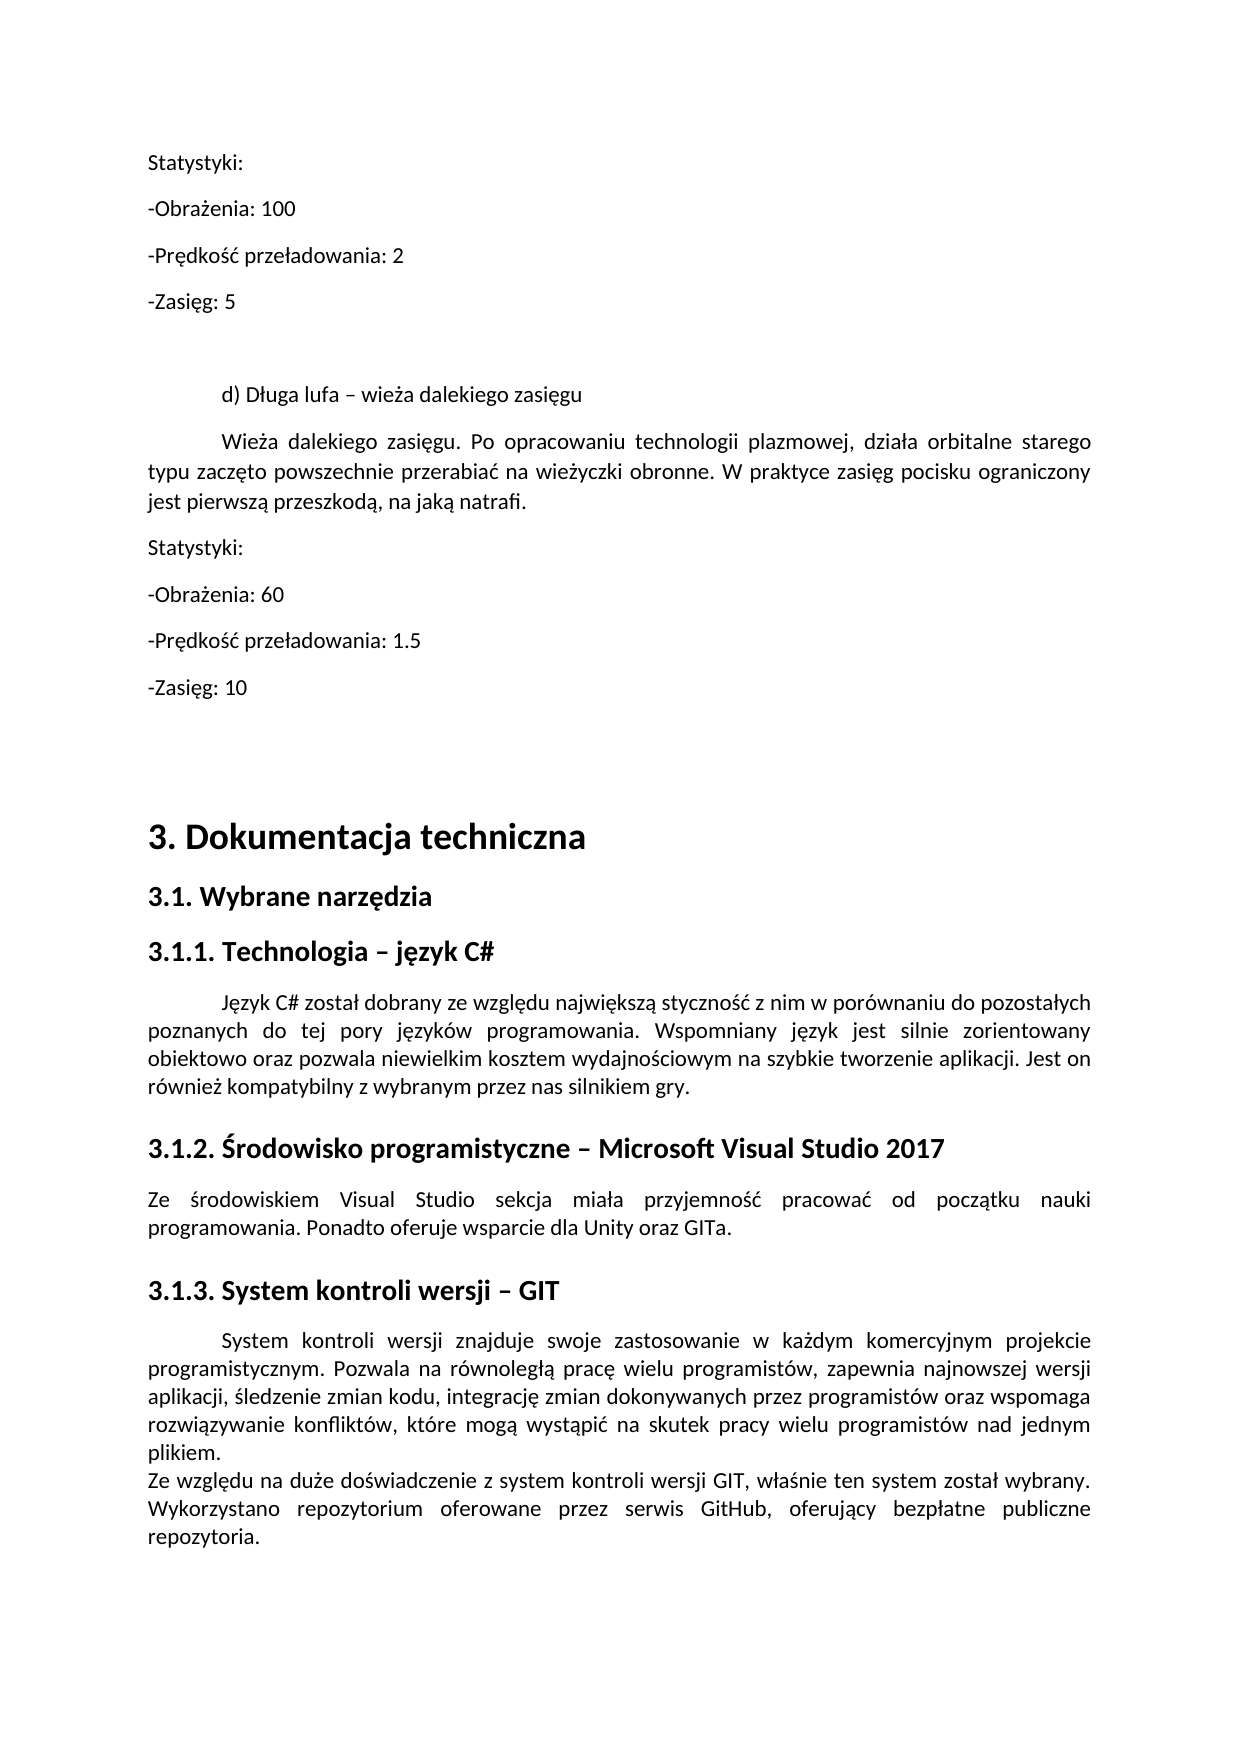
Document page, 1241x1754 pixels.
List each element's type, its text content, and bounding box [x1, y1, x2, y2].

text Ze względu na duże doświadczenie z system kontroli wersji GIT, właśnie ten system został wybrany. Wykorzystano repozytorium oferowane przez serwis GitHub, oferujący bezpłatne publiczne repozytoria. [148, 1466, 1093, 1550]
text -Obrażenia: 100 [148, 194, 1093, 222]
text Wieża dalekiego zasięgu. Po opracowaniu technologii plazmowej, działa orbitalne starego typu zaczęto powszechnie przerabiać na wieżyczki obronne. W praktyce zasięg pocisku ograniczony jest pierwszą przeszkodą, na jaką natrafi. [148, 427, 1093, 515]
text 3.1.1. Technologia – język C# [148, 933, 1093, 969]
text 3. Dokumentacja techniczna [148, 813, 1093, 858]
text 3.1. Wybrane narzędzia [148, 878, 1093, 914]
text Język C# został dobrany ze względu największą styczność z nim w porównaniu do pozostałych poznanych do tej pory języków programowania. Wspomniany język jest silnie zorientowany obiektowo oraz pozwala niewielkim kosztem wydajnościowym na szybkie tworzenie aplikacji. Jest on również kompatybilny z wybranym przez nas silnikiem gry. [148, 988, 1093, 1100]
text Ze środowiskiem Visual Studio sekcja miała przyjemność pracować od początku nauki programowania. Ponadto oferuje wsparcie dla Unity oraz GITa. [148, 1185, 1093, 1241]
text -Prędkość przeładowania: 1.5 [148, 626, 1093, 654]
text System kontroli wersji znajduje swoje zastosowanie w każdym komercyjnym projekcie programistycznym. Pozwala na równoległą pracę wielu programistów, zapewnia najnowszej wersji aplikacji, śledzenie zmian kodu, integrację zmian dokonywanych przez programistów oraz wspomaga rozwiązywanie konfliktów, które mogą wystąpić na skutek pracy wielu programistów nad jednym plikiem. [148, 1326, 1093, 1466]
text -Prędkość przeładowania: 2 [148, 241, 1093, 269]
text d) Długa lufa – wieża dalekiego zasięgu [148, 380, 1093, 408]
text Statystyki: [148, 533, 1093, 561]
text -Obrażenia: 60 [148, 580, 1093, 608]
text -Zasięg: 10 [148, 673, 1093, 701]
text 3.1.3. System kontroli wersji – GIT [148, 1272, 1093, 1307]
text Statystyki: [148, 148, 1093, 176]
text -Zasięg: 5 [148, 287, 1093, 315]
text 3.1.2. Środowisko programistyczne – Microsoft Visual Studio 2017 [148, 1130, 1093, 1166]
